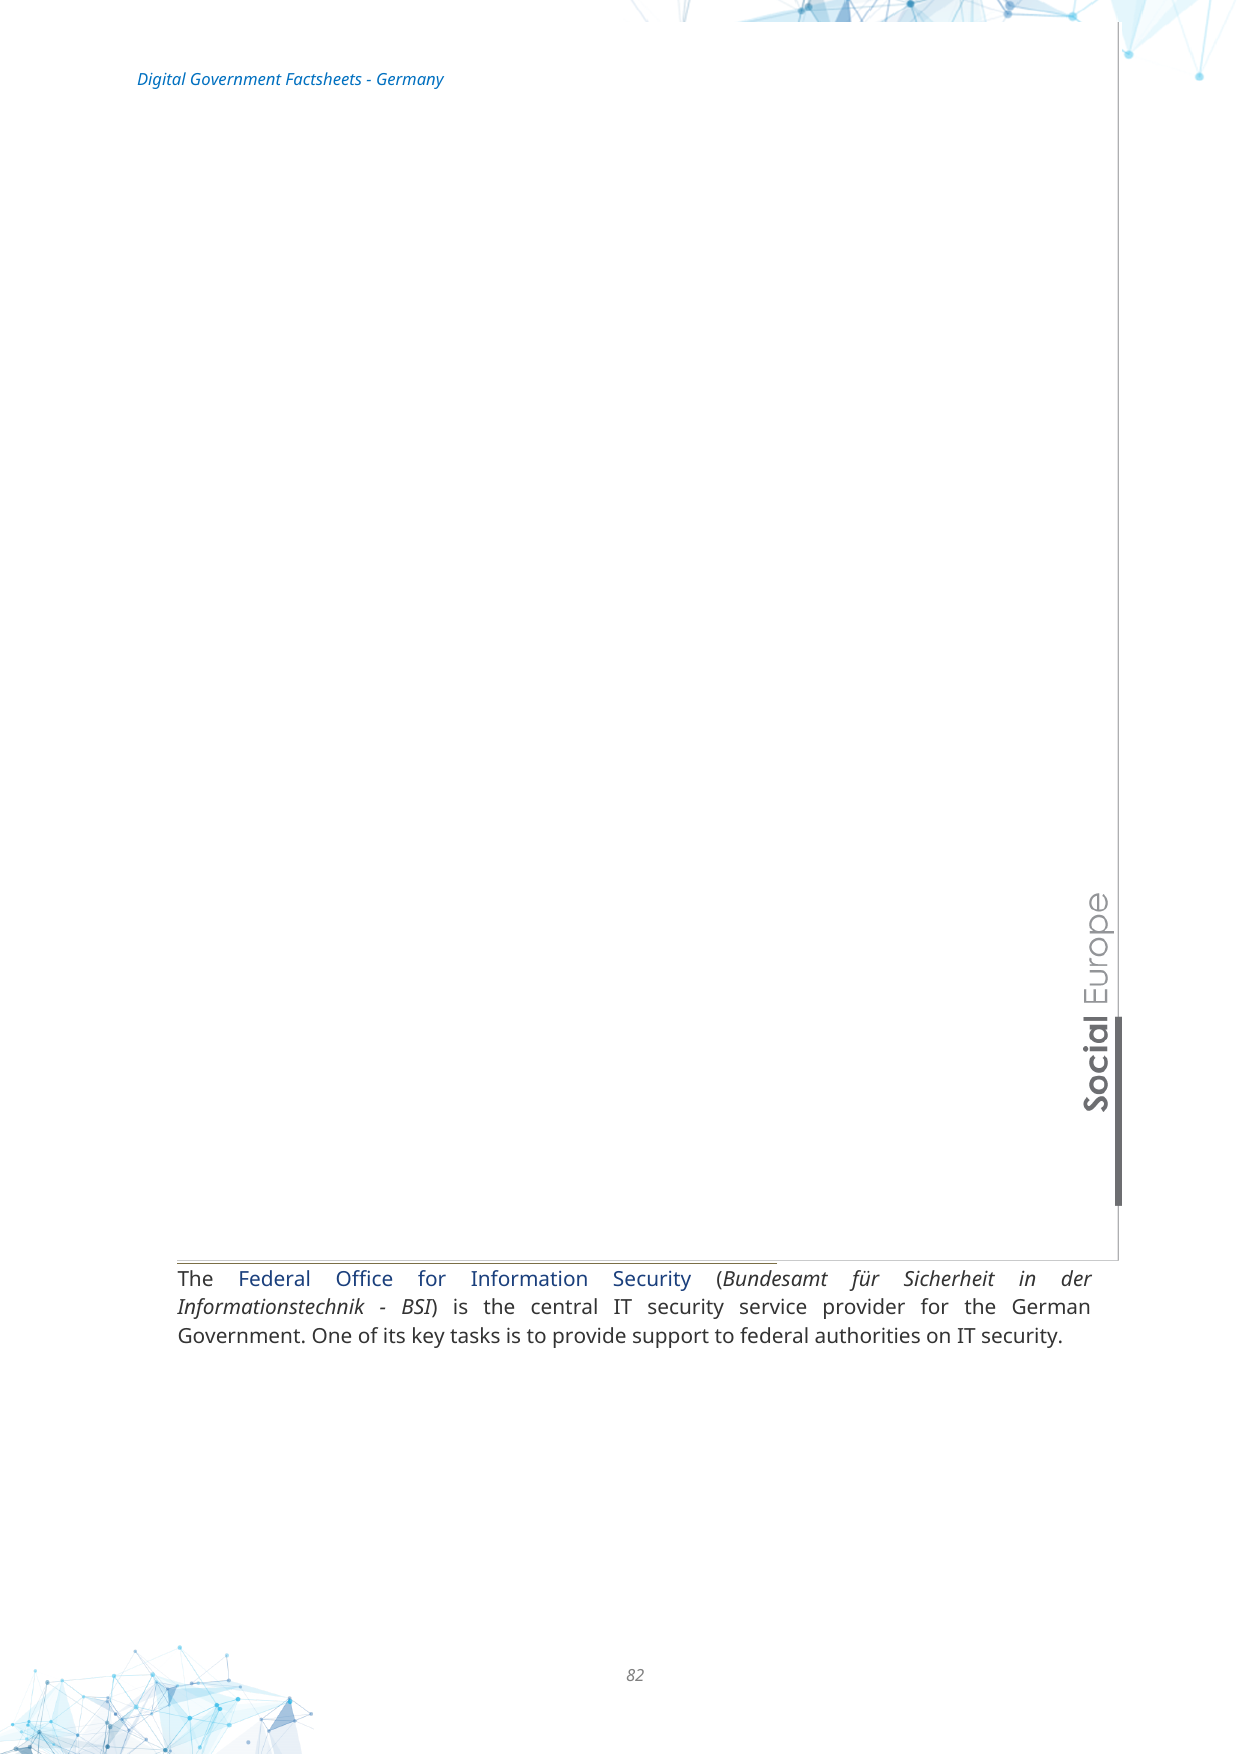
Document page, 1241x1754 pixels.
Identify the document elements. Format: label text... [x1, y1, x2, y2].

picture [177, 22, 1122, 1261]
text The Federal Office for Information Security (Bundesamt für Sicherheit in der Informationstechnik - BSI) is the central IT security service provider for the German Government. One of its key tasks is to provide support to federal authorities on IT security. [177, 1264, 1092, 1349]
